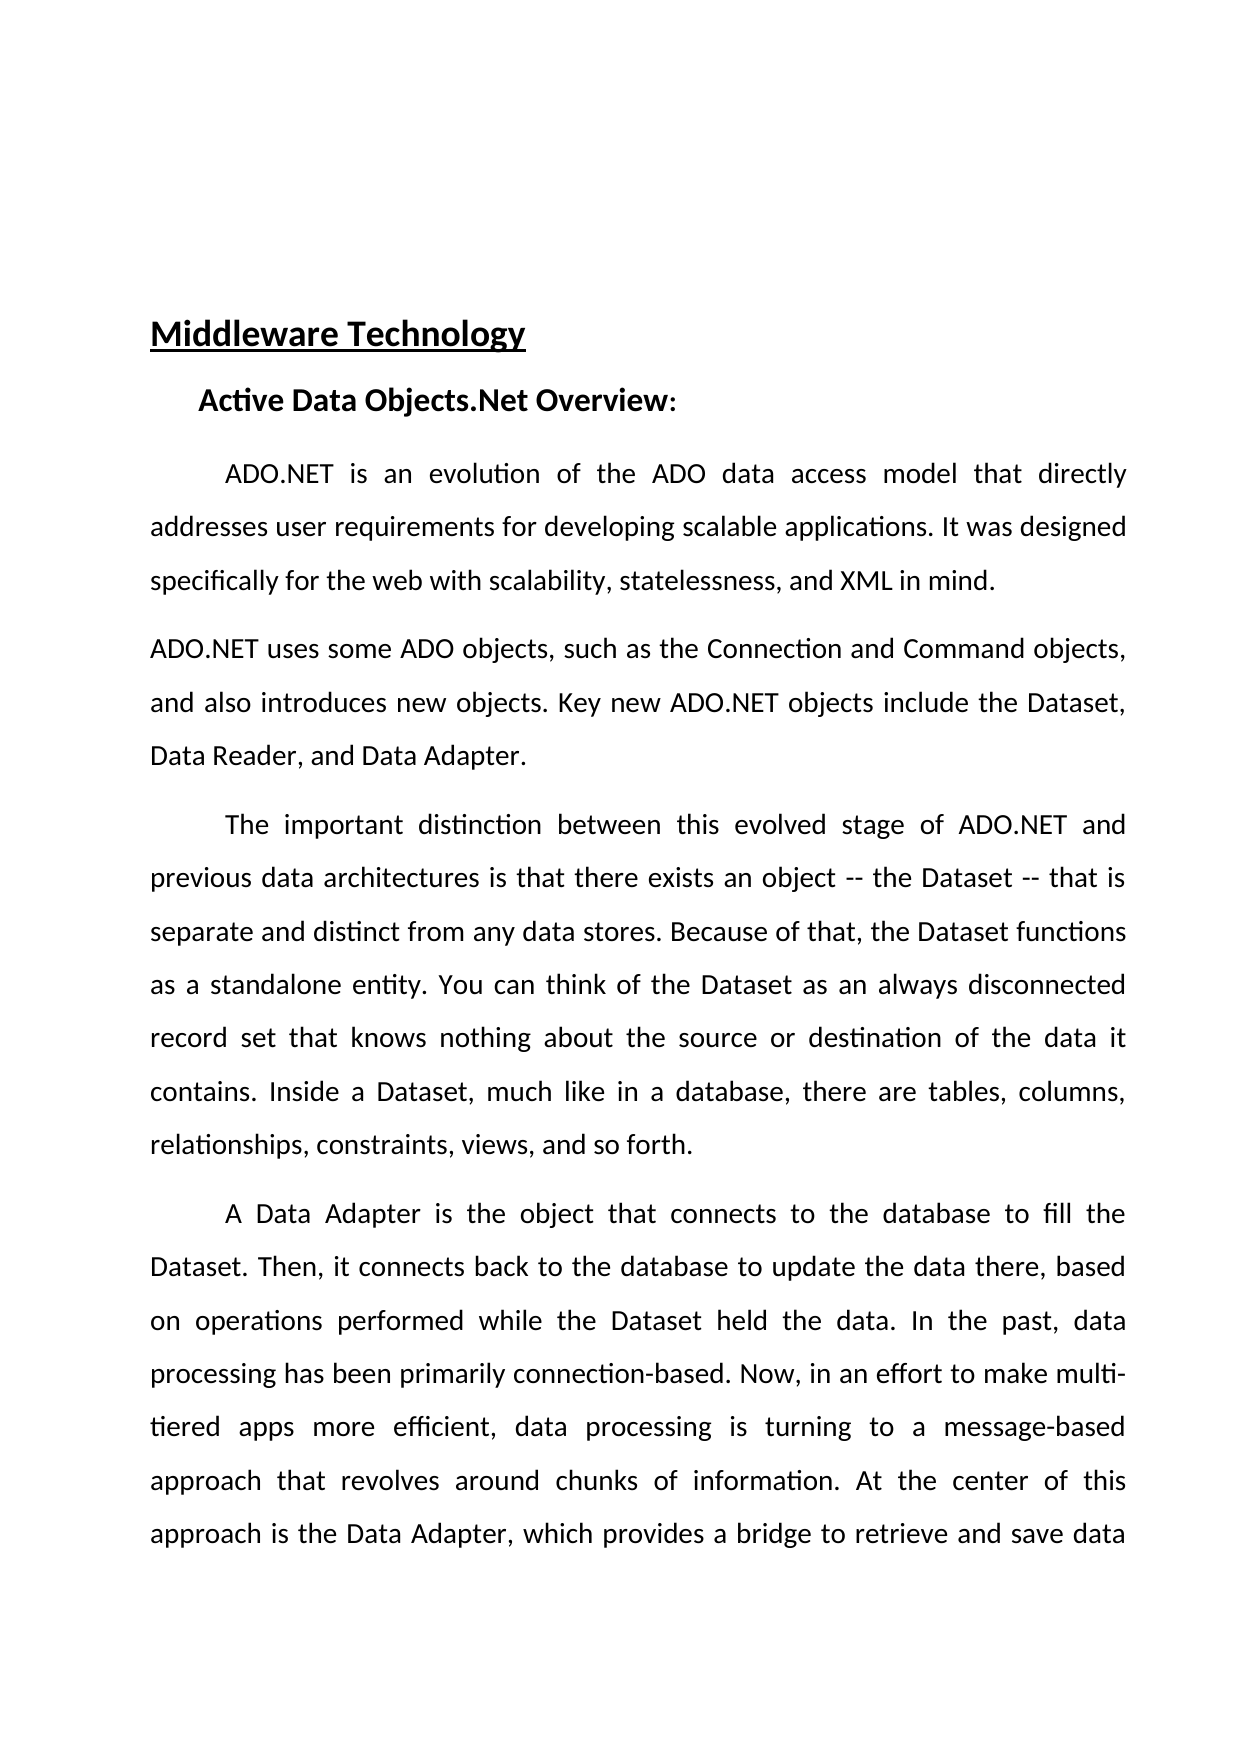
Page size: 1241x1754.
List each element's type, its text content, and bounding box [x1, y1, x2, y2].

text Middleware Technology [150, 310, 1128, 356]
text ADO.NET is an evolution of the ADO data access model that directly addresses user requirements for developing scalable applications. It was designed specifically for the web with scalability, statelessness, and XML in mind. [150, 455, 1128, 598]
text ADO.NET uses some ADO objects, such as the Connection and Command objects, and also introduces new objects. Key new ADO.NET objects include the Dataset, Data Reader, and Data Adapter. [150, 630, 1128, 773]
text Active Data Objects.Net Overview: [150, 379, 1128, 420]
text The important distinction between this evolved stage of ADO.NET and previous data architectures is that there exists an object -- the Dataset -- that is separate and distinct from any data stores. Because of that, the Dataset functions as a standalone entity. You can think of the Dataset as an always disconnected record set that knows nothing about the source or destination of the data it contains. Inside a Dataset, much like in a database, there are tables, columns, relationships, constraints, views, and so forth. [150, 806, 1128, 1162]
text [150, 1195, 1128, 1551]
